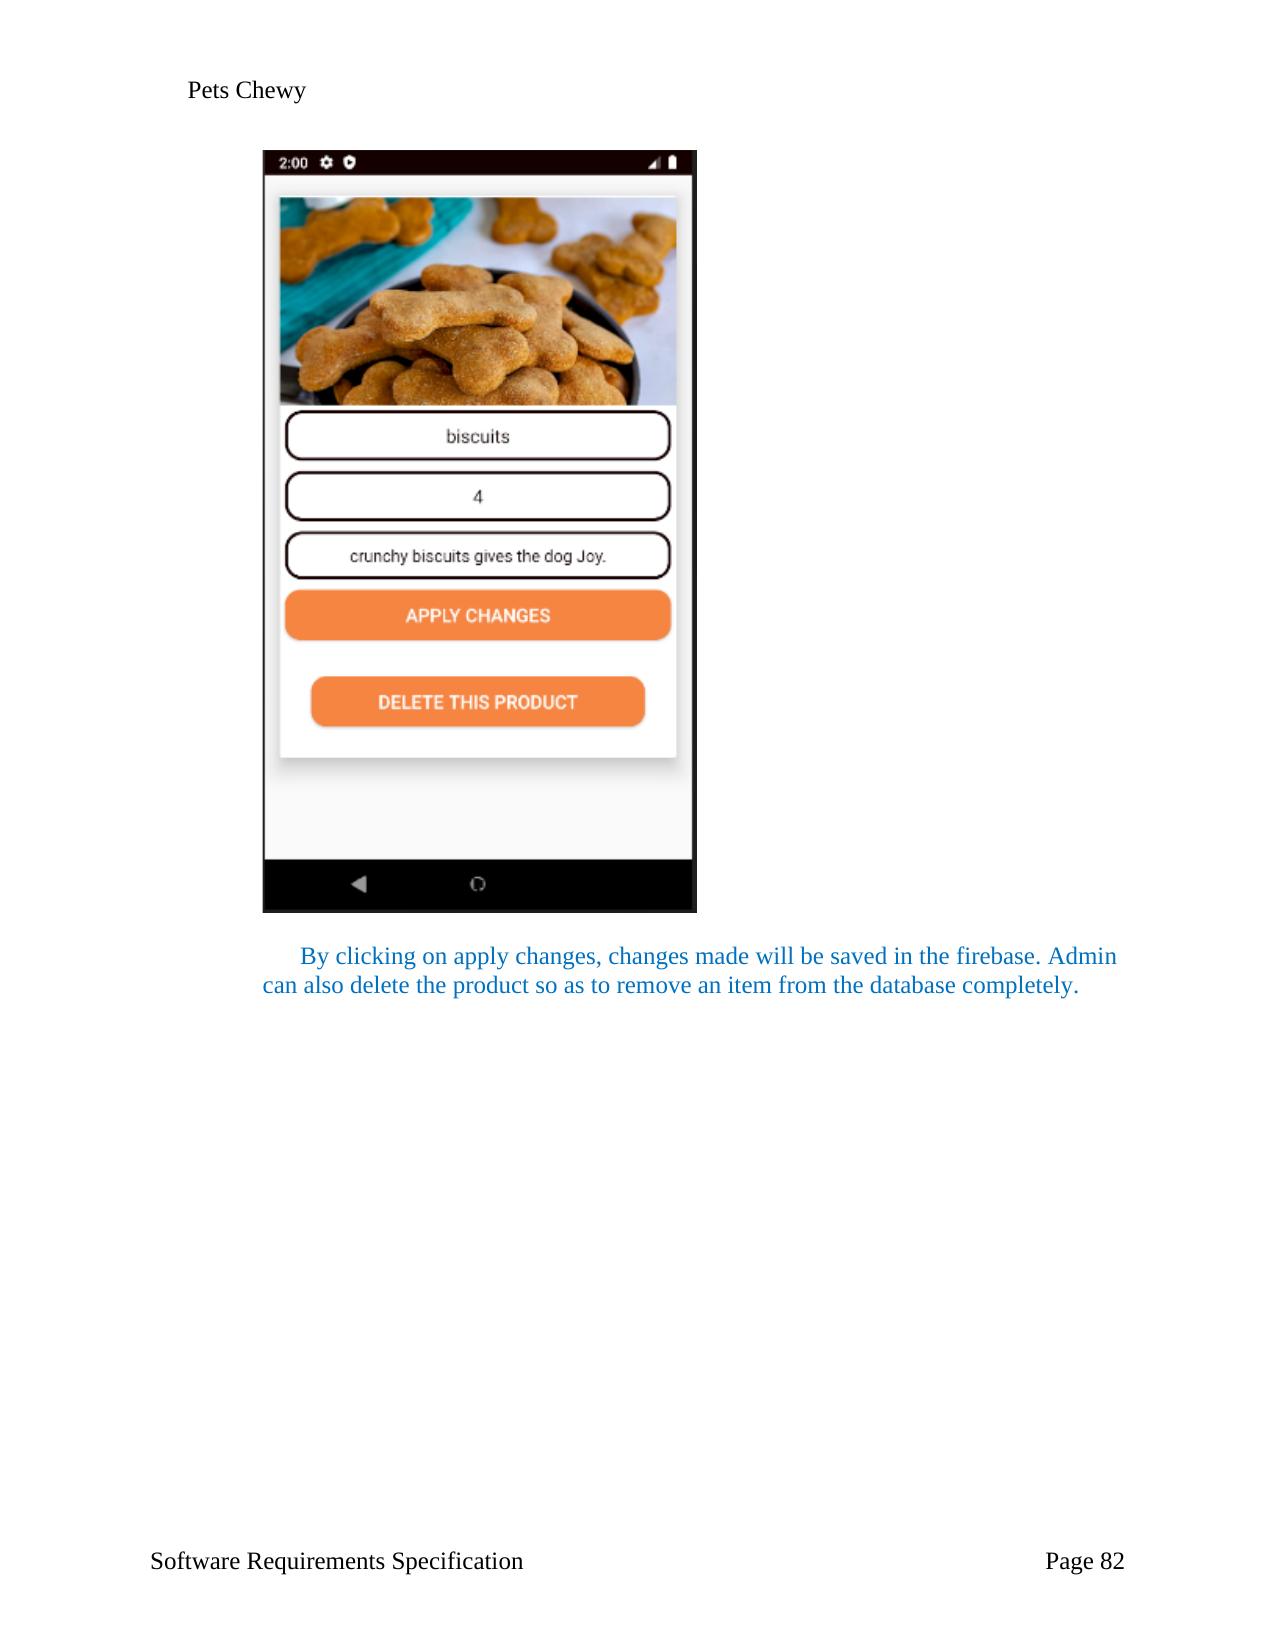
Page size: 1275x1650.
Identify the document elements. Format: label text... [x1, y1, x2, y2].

picture [262, 150, 697, 913]
list By clicking on apply changes, changes made will be saved in the firebase. Admin can also delete the product so as to remove an item from the database completely. [262, 941, 1125, 999]
